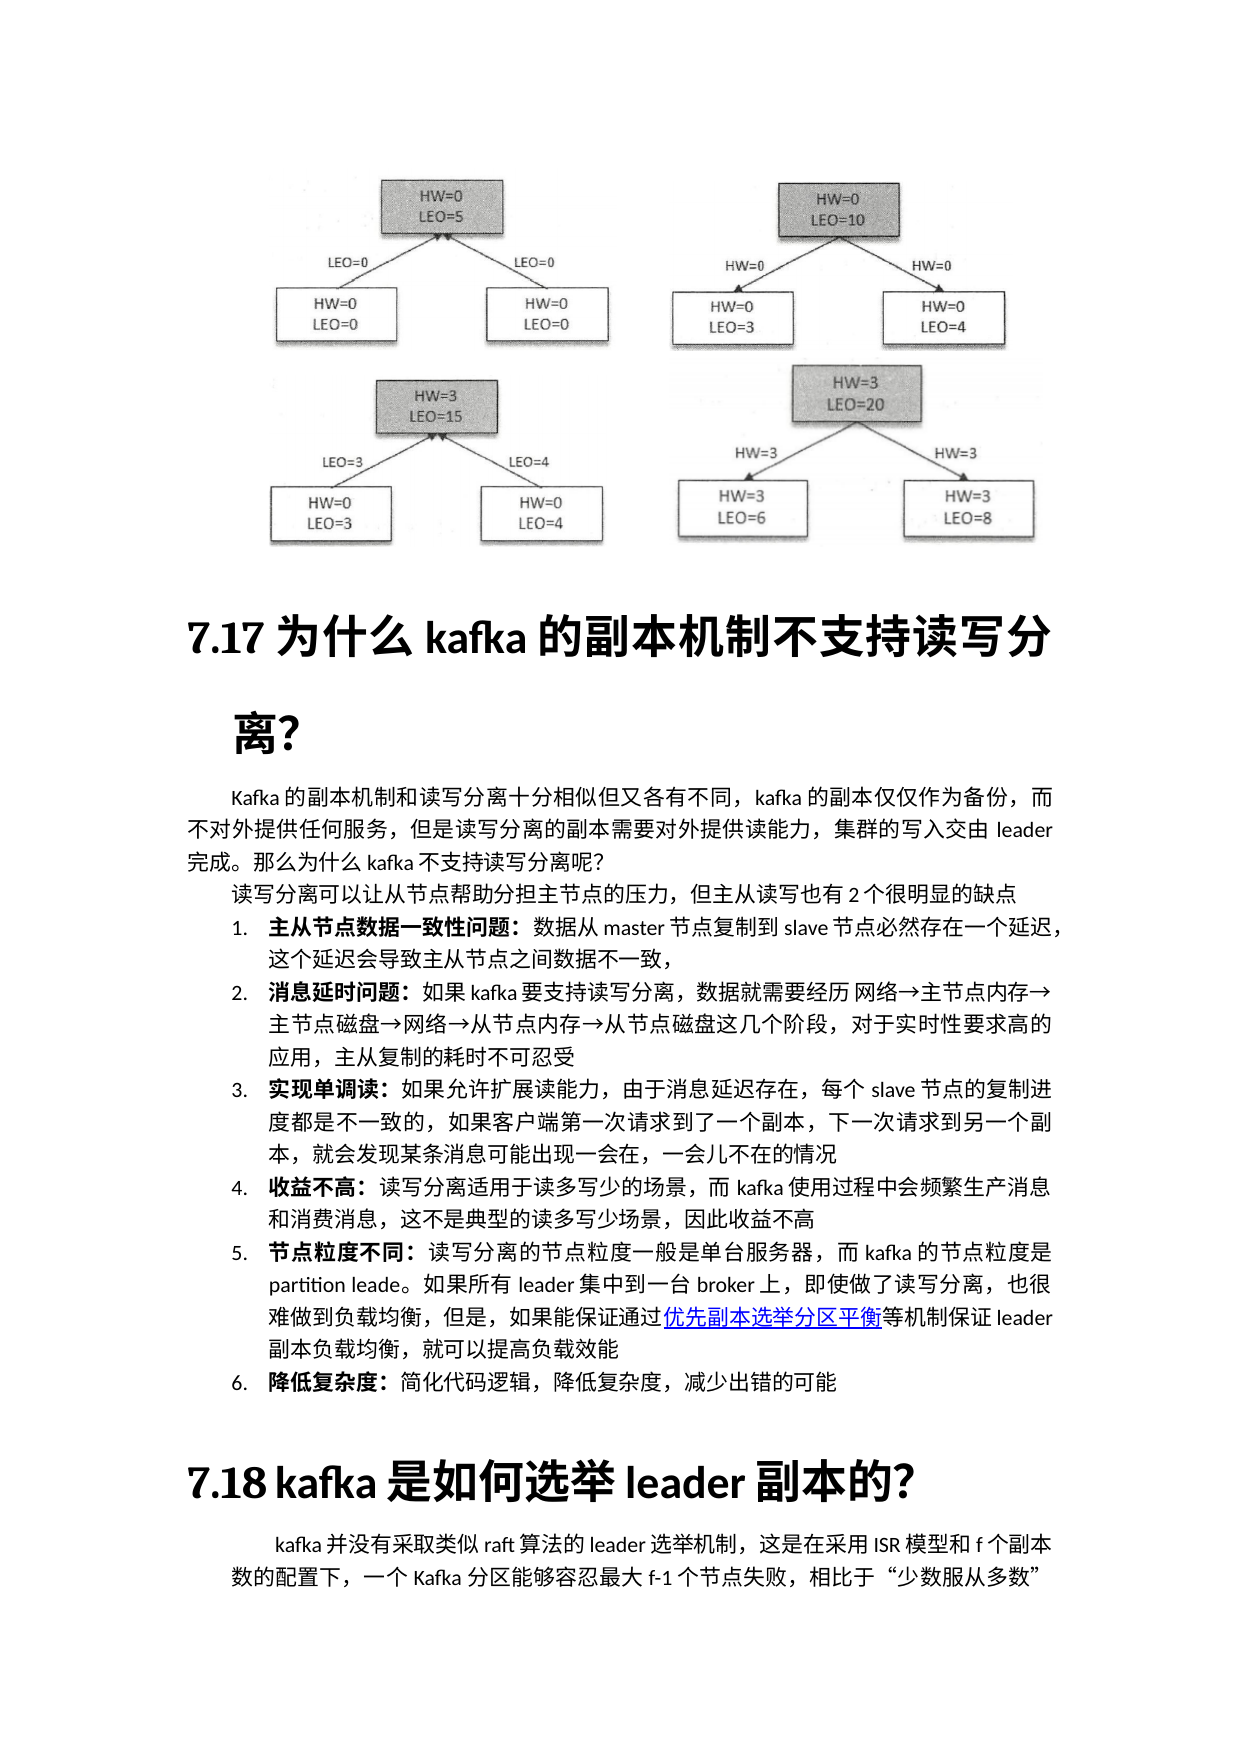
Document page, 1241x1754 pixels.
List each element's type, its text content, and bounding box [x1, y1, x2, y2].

list 降低复杂度：简化代码逻辑，降低复杂度，减少出错的可能 [231, 1364, 1053, 1397]
picture [268, 168, 617, 351]
picture [668, 181, 1013, 351]
text 为什么kafka的副本机制不支持读写分离？ [187, 584, 1053, 779]
text Kafka的副本机制和读写分离十分相似但又各有不同，kafka的副本仅仅作为备份，而不对外提供任何服务，但是读写分离的副本需要对外提供读能力，集群的写入交由leader完成。那么为什么kafka不支持读写分离呢？ [187, 779, 1053, 877]
text 读写分离可以让从节点帮助分担主节点的压力，但主从读写也有2个很明显的缺点 [187, 877, 1053, 909]
list 实现单调读：如果允许扩展读能力，由于消息延迟存在，每个slave节点的复制进度都是不一致的，如果客户端第一次请求到了一个副本，下一次请求到另一个副本，就会发现某条消息可能出现一会在，一会儿不在的情况 [231, 1072, 1053, 1169]
list 节点粒度不同：读写分离的节点粒度一般是单台服务器，而kafka的节点粒度是partition leade。如果所有leader集中到一台broker上，即使做了读写分离，也很难做到负载均衡，但是，如果能保证通过优先副本选举分区平衡等机制保证leader副本负载均衡，就可以提高负载效能 [231, 1234, 1053, 1364]
text kafka是如何选举leader副本的？ [187, 1429, 1053, 1527]
list 主从节点数据一致性问题：数据从master节点复制到slave节点必然存在一个延迟，这个延迟会导致主从节点之间数据不一致， [231, 909, 1053, 974]
list 消息延时问题：如果kafka要支持读写分离，数据就需要经历 网络→主节点内存→主节点磁盘→网络→从节点内存→从节点磁盘这几个阶段，对于实时性要求高的应用，主从复制的耗时不可忍受 [231, 974, 1053, 1072]
picture [268, 375, 607, 547]
list 收益不高：读写分离适用于读多写少的场景，而kafka使用过程中会频繁生产消息和消费消息，这不是典型的读多写少场景，因此收益不高 [231, 1169, 1053, 1234]
picture [668, 357, 1043, 547]
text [231, 1527, 1053, 1592]
